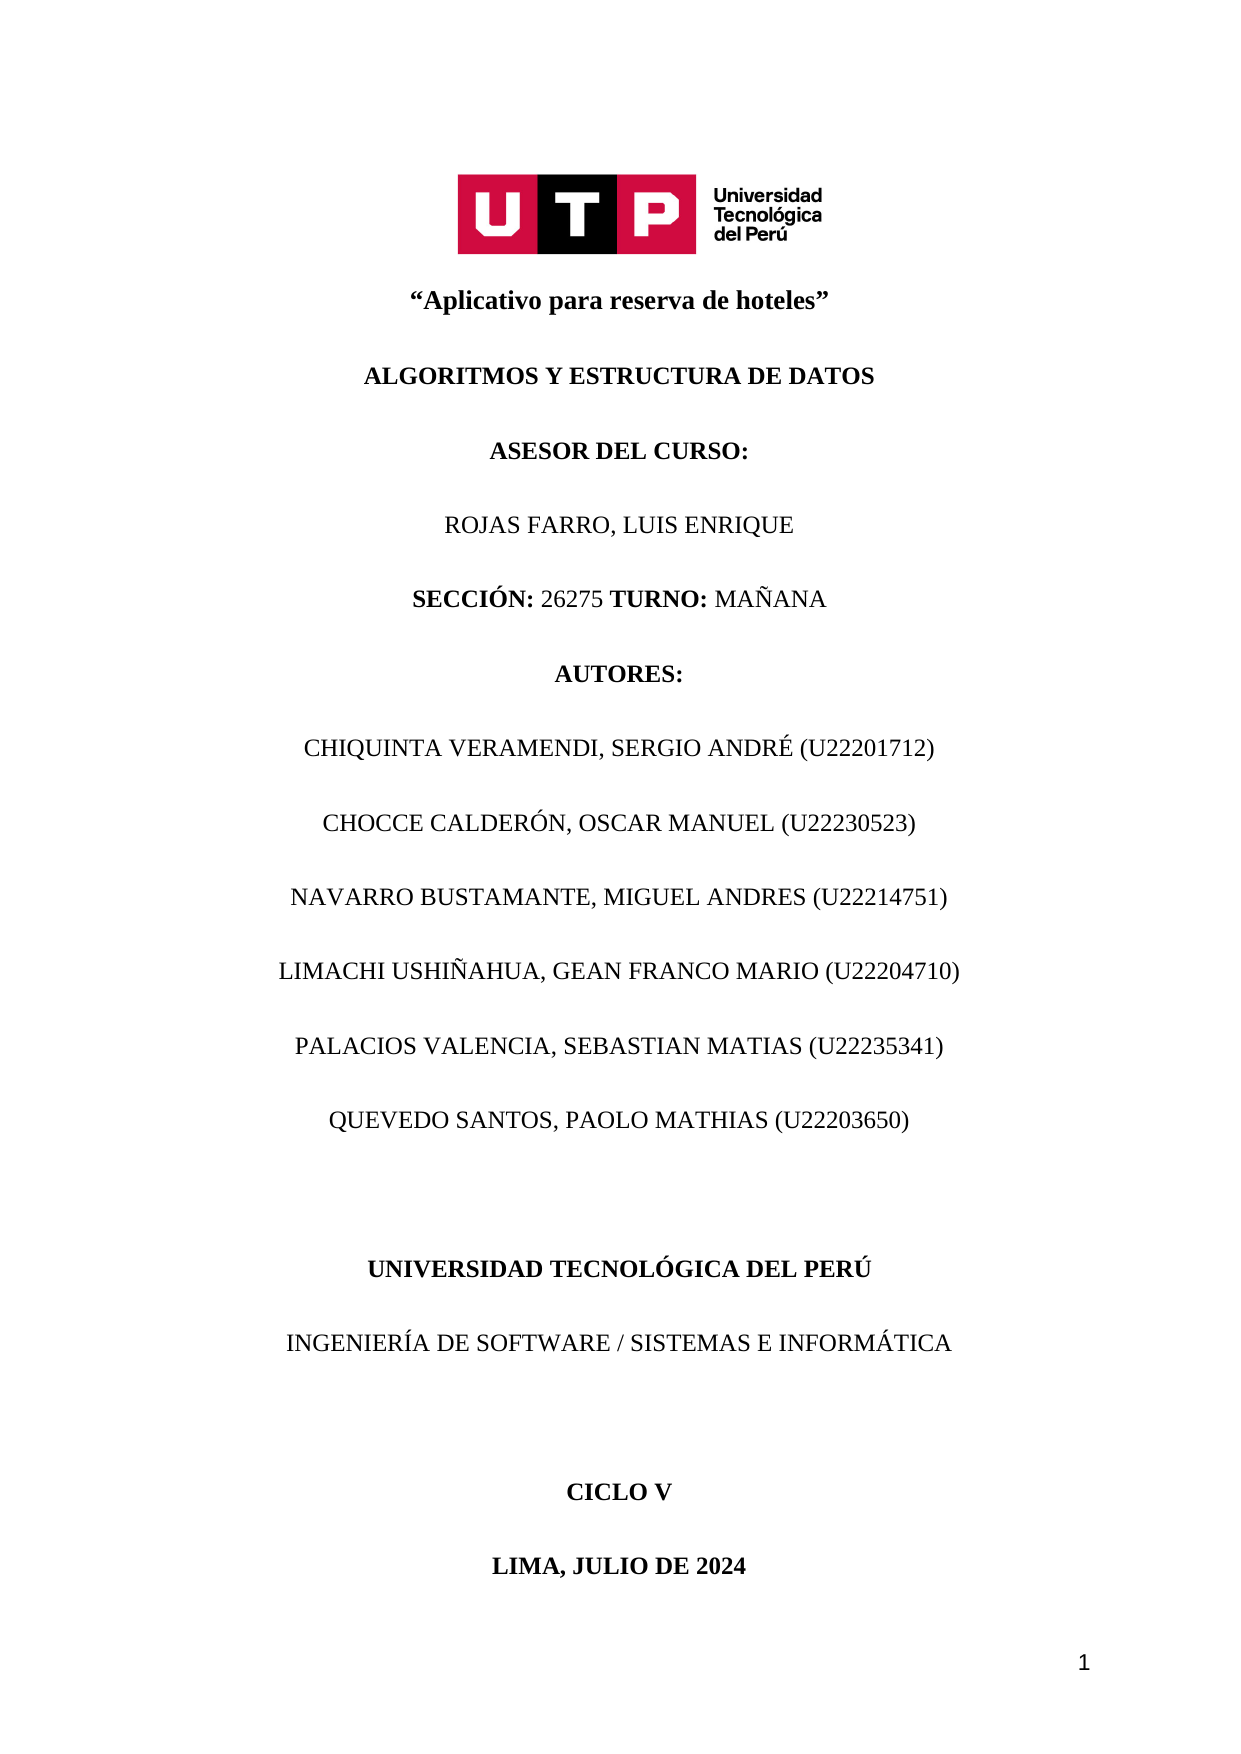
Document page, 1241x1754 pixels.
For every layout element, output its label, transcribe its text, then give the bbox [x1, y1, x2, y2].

text NAVARRO BUSTAMANTE, MIGUEL ANDRES (U22214751) [149, 882, 1089, 911]
text SECCIÓN: 26275 TURNO: MAÑANA [149, 584, 1090, 613]
text CICLO V [149, 1477, 1089, 1506]
text CHIQUINTA VERAMENDI, SERGIO ANDRÉ (U22201712) [149, 733, 1089, 762]
text ASESOR DEL CURSO: [149, 436, 1089, 464]
text INGENIERÍA DE SOFTWARE / SISTEMAS E INFORMÁTICA [149, 1328, 1089, 1357]
text LIMA, JULIO DE 2024 [149, 1551, 1089, 1580]
text “Aplicativo para reserva de hoteles” [149, 284, 1090, 315]
text CHOCCE CALDERÓN, OSCAR MANUEL (U22230523) [149, 808, 1090, 836]
text PALACIOS VALENCIA, SEBASTIAN MATIAS (U22235341) [149, 1031, 1089, 1059]
text AUTORES: [149, 659, 1089, 688]
text UNIVERSIDAD TECNOLÓGICA DEL PERÚ [149, 1254, 1090, 1283]
picture [451, 168, 830, 260]
text LIMACHI USHIÑAHUA, GEAN FRANCO MARIO (U22204710) [149, 956, 1089, 985]
text ALGORITMOS Y ESTRUCTURA DE DATOS [149, 361, 1090, 390]
text QUEVEDO SANTOS, PAOLO MATHIAS (U22203650) [149, 1105, 1089, 1134]
text ROJAS FARRO, LUIS ENRIQUE [149, 510, 1089, 539]
